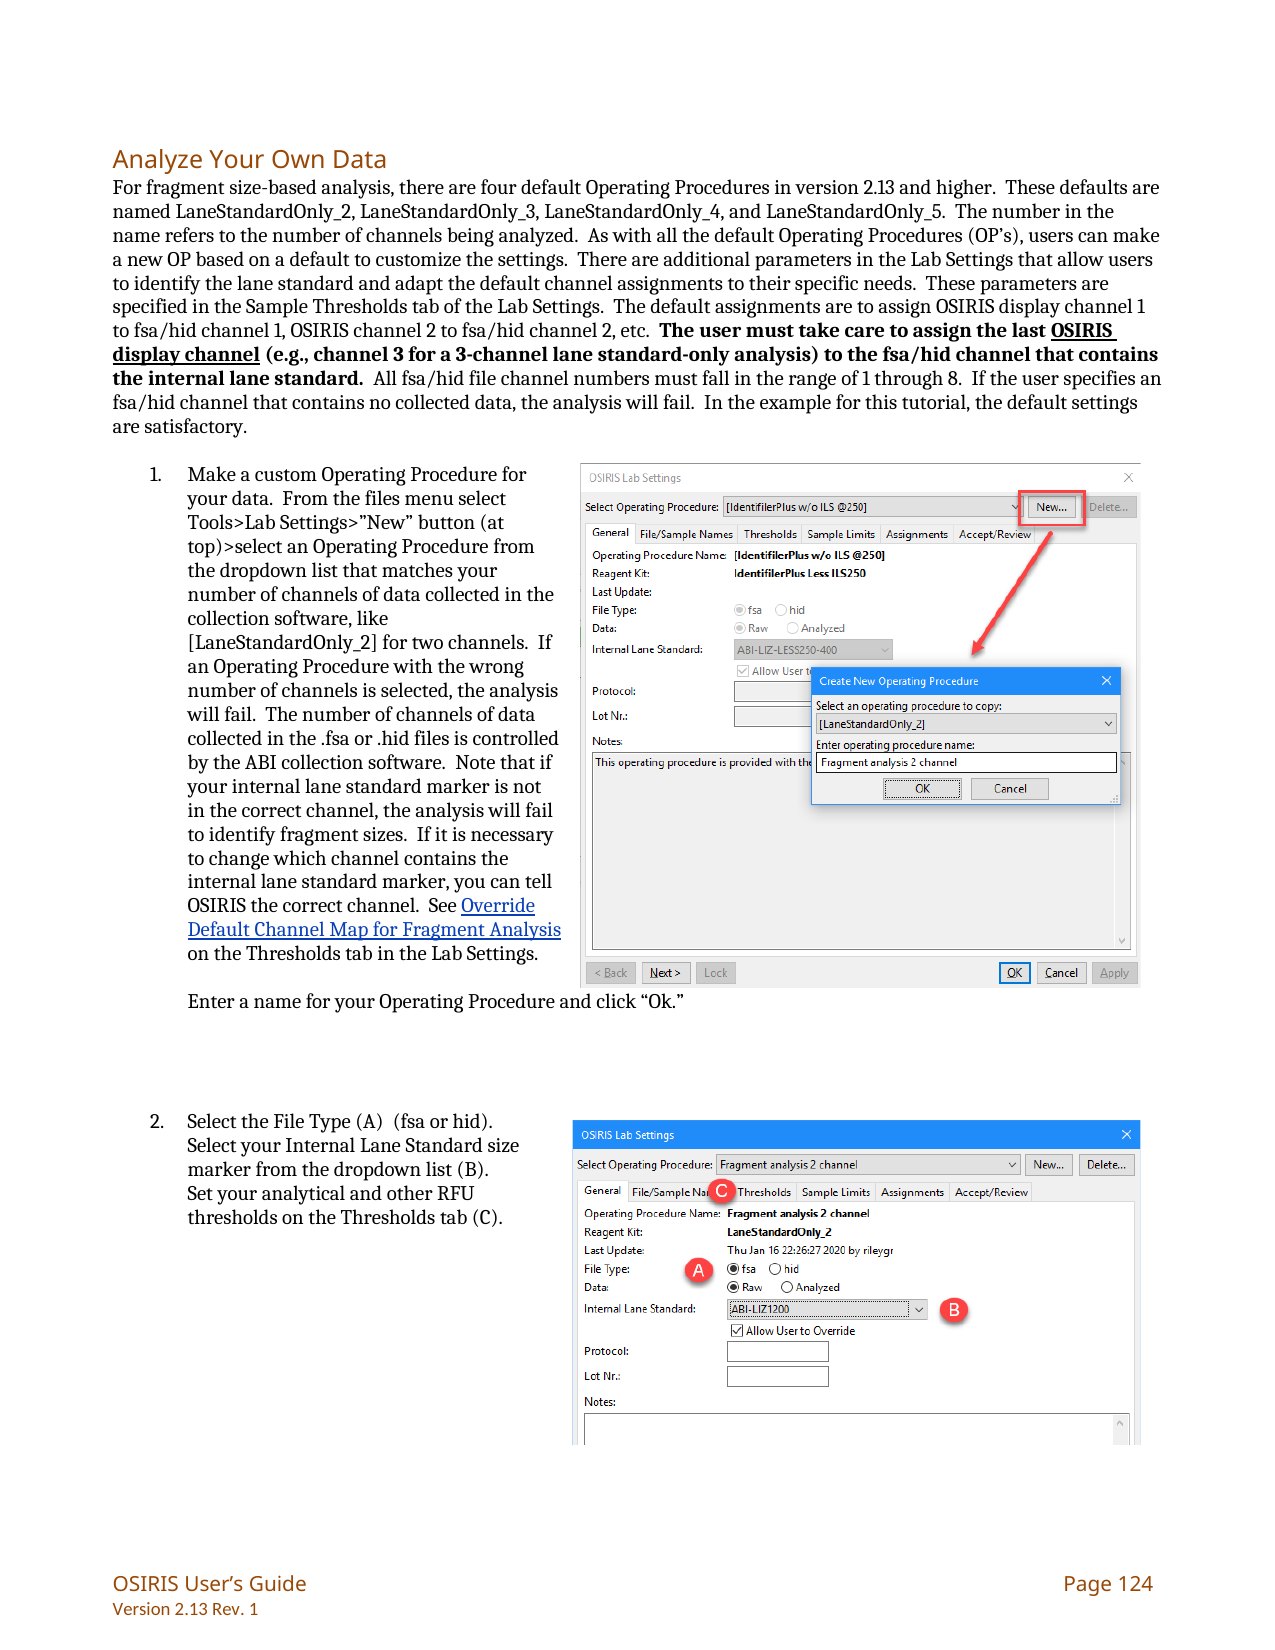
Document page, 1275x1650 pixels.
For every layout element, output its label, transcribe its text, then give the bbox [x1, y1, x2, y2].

subtitle Analyze Your Own Data [112, 141, 1162, 175]
picture [572, 1120, 1141, 1445]
text For fragment size-based analysis, there are four default Operating Procedures in version 2.13 and higher. These defaults are named LaneStandardOnly_2, LaneStandardOnly_3, LaneStandardOnly_4, and LaneStandardOnly_5. The number in the name refers to the number of channels being analyzed. As with all the default Operating Procedures (OP’s), users can make a new OP based on a default to customize the settings. There are additional parameters in the Lab Settings that allow users to identify the lane standard and adapt the default channel assignments to their specific needs. These parameters are specified in the Sample Thresholds tab of the Lab Settings. The default assignments are to assign OSIRIS display channel 1 to fsa/hid channel 1, OSIRIS channel 2 to fsa/hid channel 2, etc. The user must take care to assign the last OSIRIS display channel (e.g., channel 3 for a 3-channel lane standard-only analysis) to the fsa/hid channel that contains the internal lane standard. All fsa/hid file channel numbers must fall in the range of 1 through 8. If the user specifies an fsa/hid channel that contains no collected data, the analysis will fail. In the example for this tutorial, the default settings are satisfactory. [112, 175, 1162, 439]
picture [580, 463, 1141, 988]
